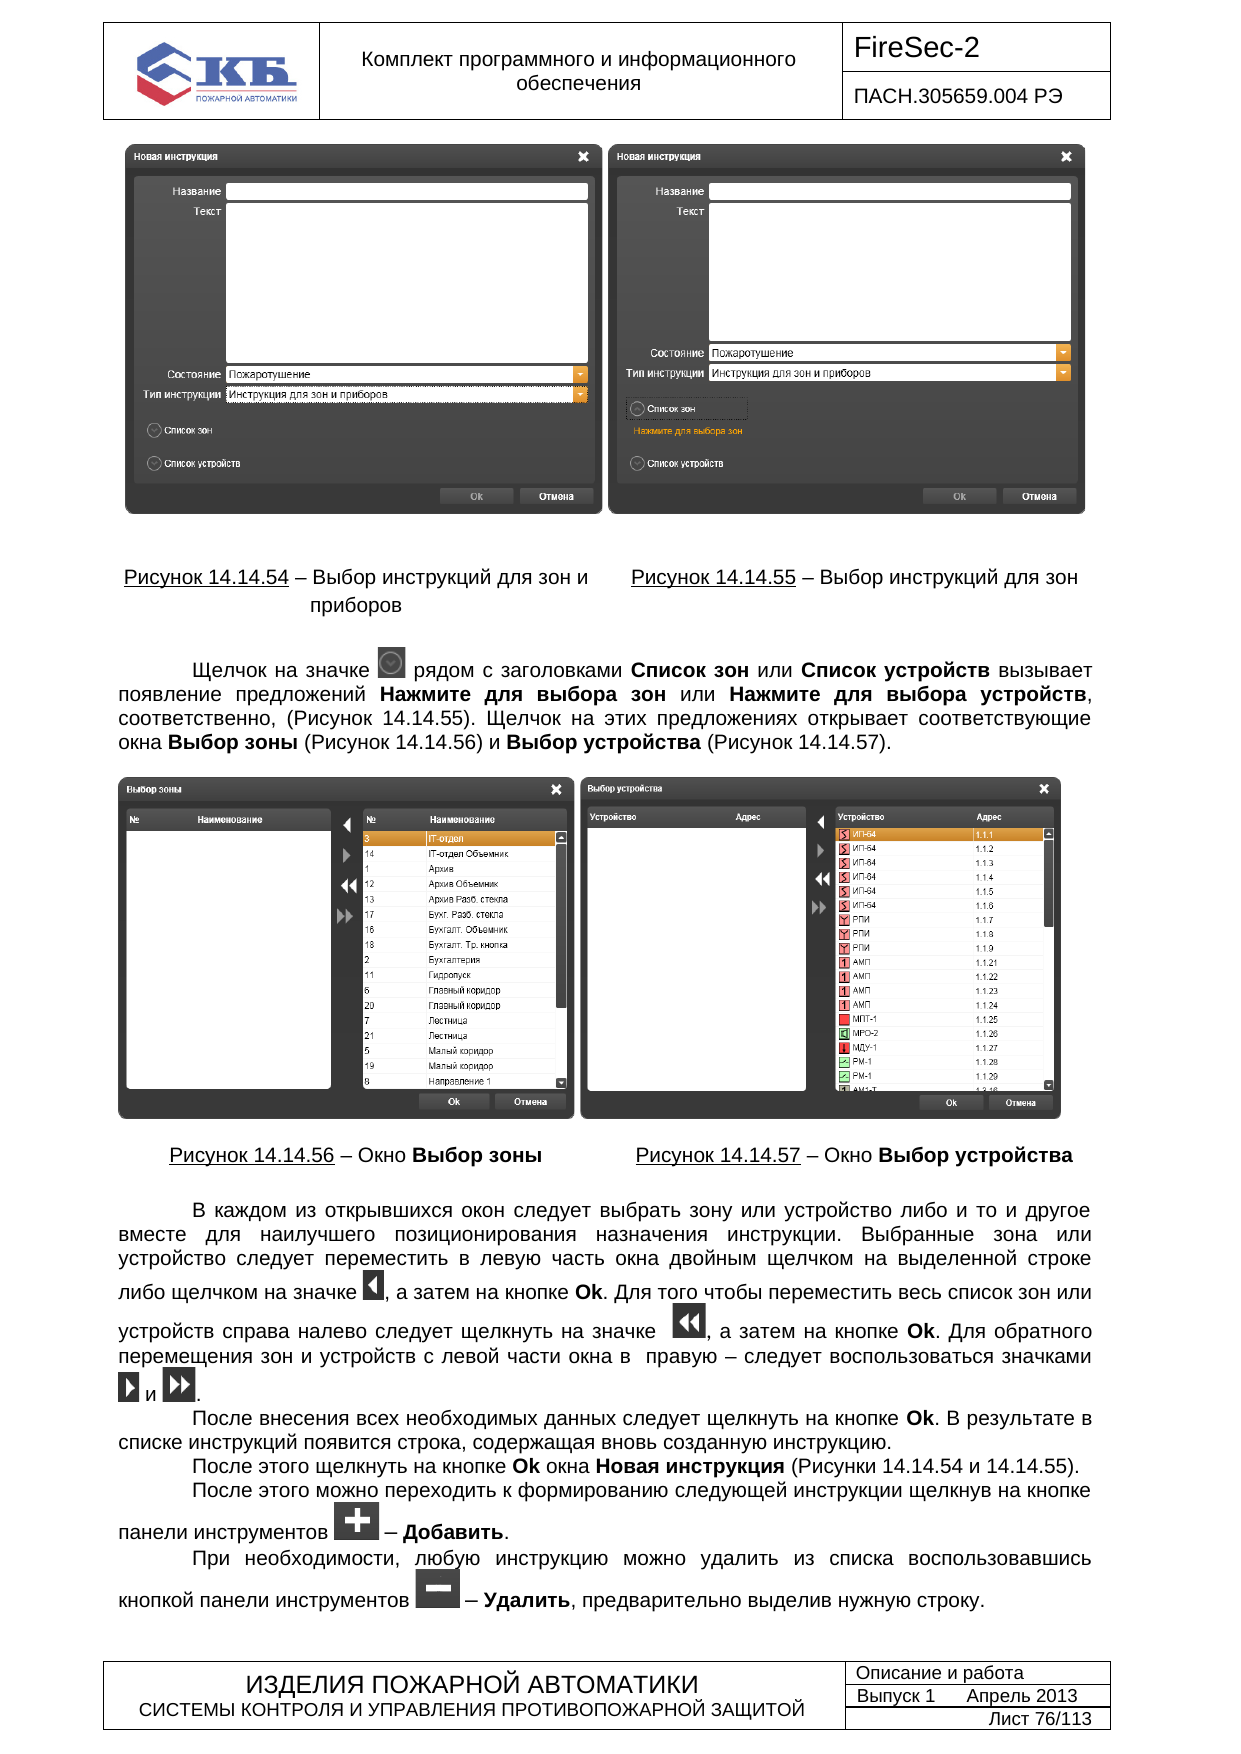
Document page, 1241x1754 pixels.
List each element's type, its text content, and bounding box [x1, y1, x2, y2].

list Щелчок на значке рядом с заголовками Список зон или Список устройств вызывает появление предложений Нажмите для выбора зон или Нажмите для выбора устройств, соответственно, (Рисунок 14.14.55). Щелчок на этих предложениях открывает соответствующие окна Выбор зоны (Рисунок 14.14.56) и Выбор устройства (Рисунок 14.14.57). [118, 648, 1092, 754]
picture [672, 1303, 706, 1338]
list В каждом из открывшихся окон следует выбрать зону или устройство либо и то и другое вместе для наилучшего позиционирования назначения инструкции. Выбранные зона или устройство следует переместить в левую часть окна двойным щелчком на выделенной строке либо щелчком на значке , а затем на кнопке Ok. Для того чтобы переместить весь список зон или устройств справа налево следует щелкнуть на значке , а затем на кнопке Ok. Для обратного перемещения зон и устройств с левой части окна в правую – следует воспользоваться значками и . [118, 1198, 1092, 1406]
list При необходимости, любую инструкцию можно удалить из списка воспользовавшись кнопкой панели инструментов – Удалить, предварительно выделив нужную строку. [118, 1545, 1092, 1613]
list После этого можно переходить к формированию следующей инструкции щелкнув на кнопке панели инструментов – Добавить. [118, 1478, 1092, 1545]
picture [125, 144, 603, 514]
picture [362, 1270, 384, 1300]
list После этого щелкнуть на кнопке Ok окна Новая инструкция (Рисунки 14.14.54 и 14.14.55). [118, 1454, 1092, 1478]
picture [580, 777, 1061, 1119]
picture [133, 34, 310, 115]
picture [118, 1372, 140, 1402]
picture [415, 1569, 460, 1608]
picture [377, 647, 406, 678]
table_header Рисунок 14.14.56 – Окно Выбор зоны [107, 1143, 604, 1171]
picture [162, 1367, 196, 1402]
picture [608, 144, 1086, 514]
table_header Рисунок 14.14.54 – Выбор инструкций для зон и приборов [107, 565, 605, 620]
picture [334, 1502, 380, 1540]
table_header Рисунок 14.14.55 – Выбор инструкций для зон [605, 565, 1104, 620]
list После внесения всех необходимых данных следует щелкнуть на кнопке Ok. В результате в списке инструкций появится строка, содержащая вновь созданную инструкцию. [118, 1406, 1092, 1454]
picture [118, 777, 575, 1119]
table_header Рисунок 14.14.57 – Окно Выбор устройства [605, 1143, 1104, 1171]
